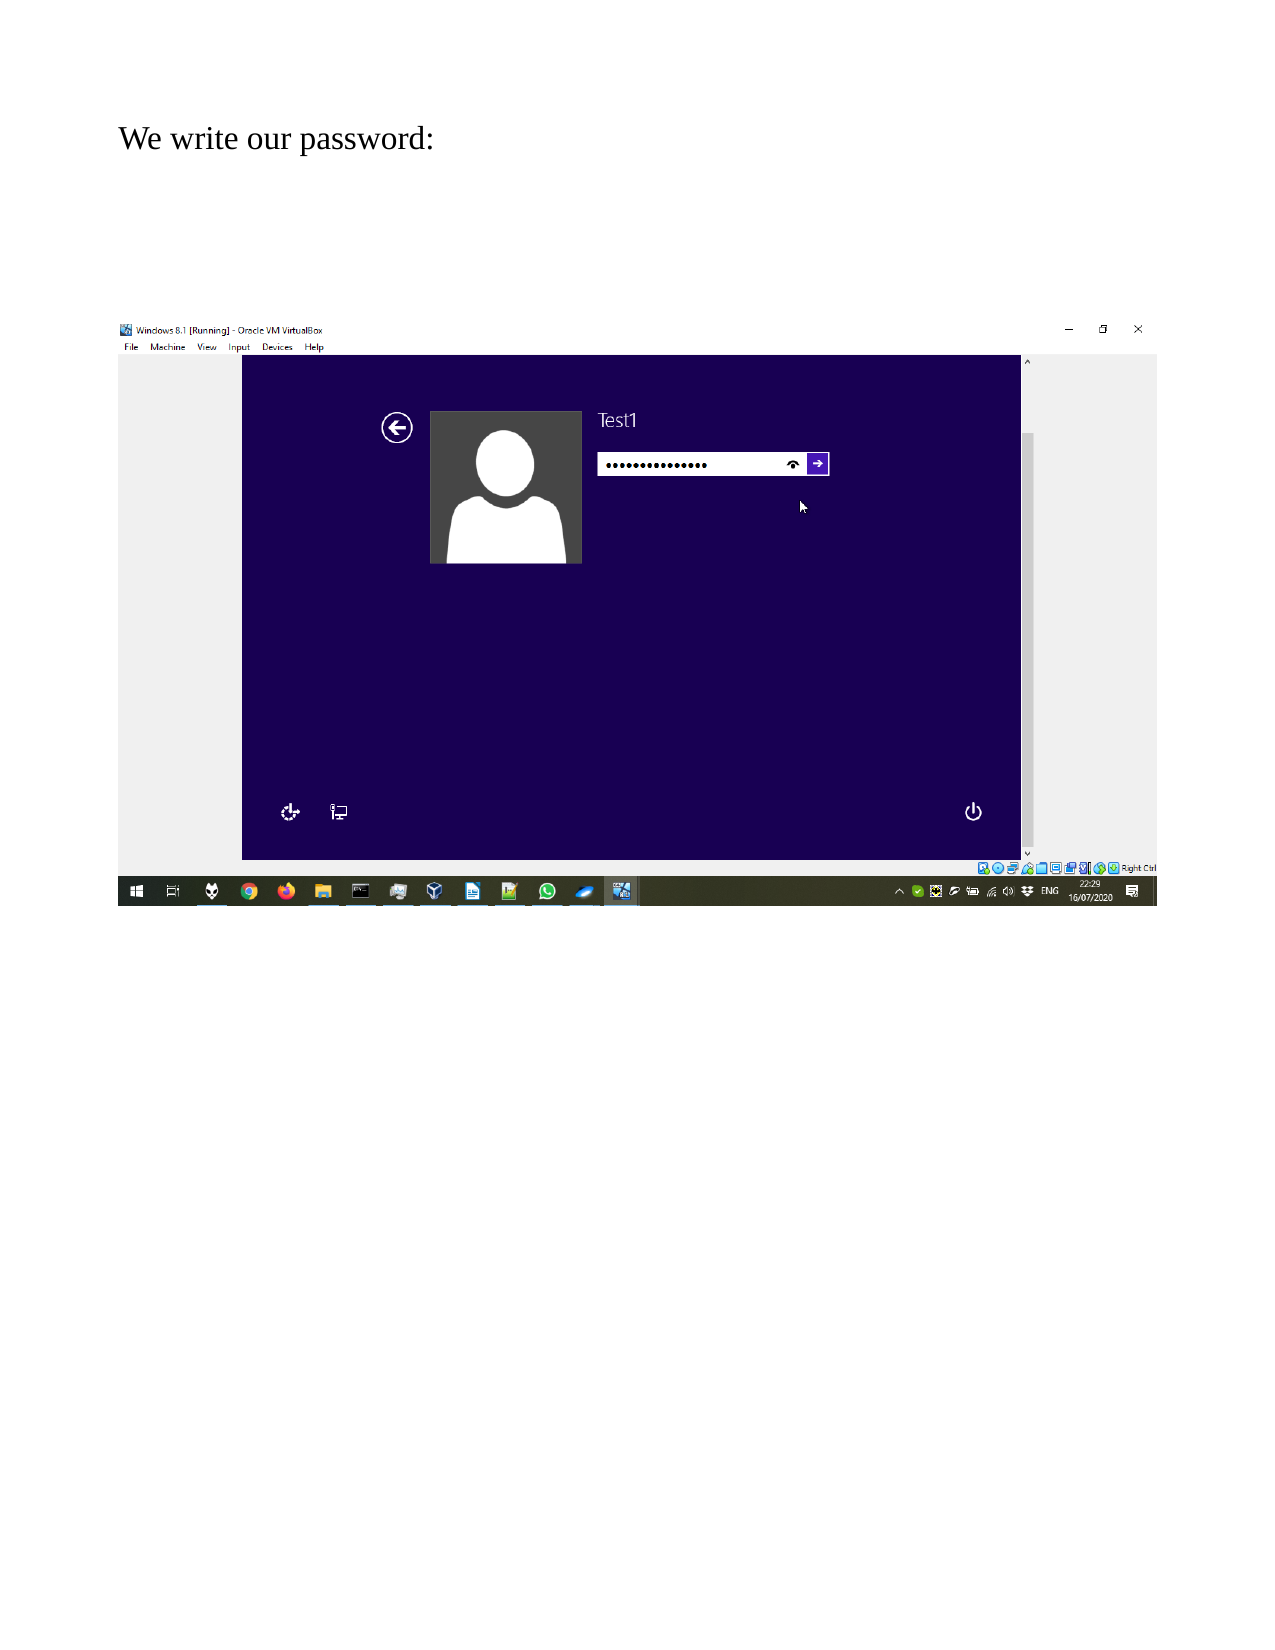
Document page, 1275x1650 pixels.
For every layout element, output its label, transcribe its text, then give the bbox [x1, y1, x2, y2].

picture [118, 321, 1157, 906]
text We write our password: [118, 118, 1157, 156]
